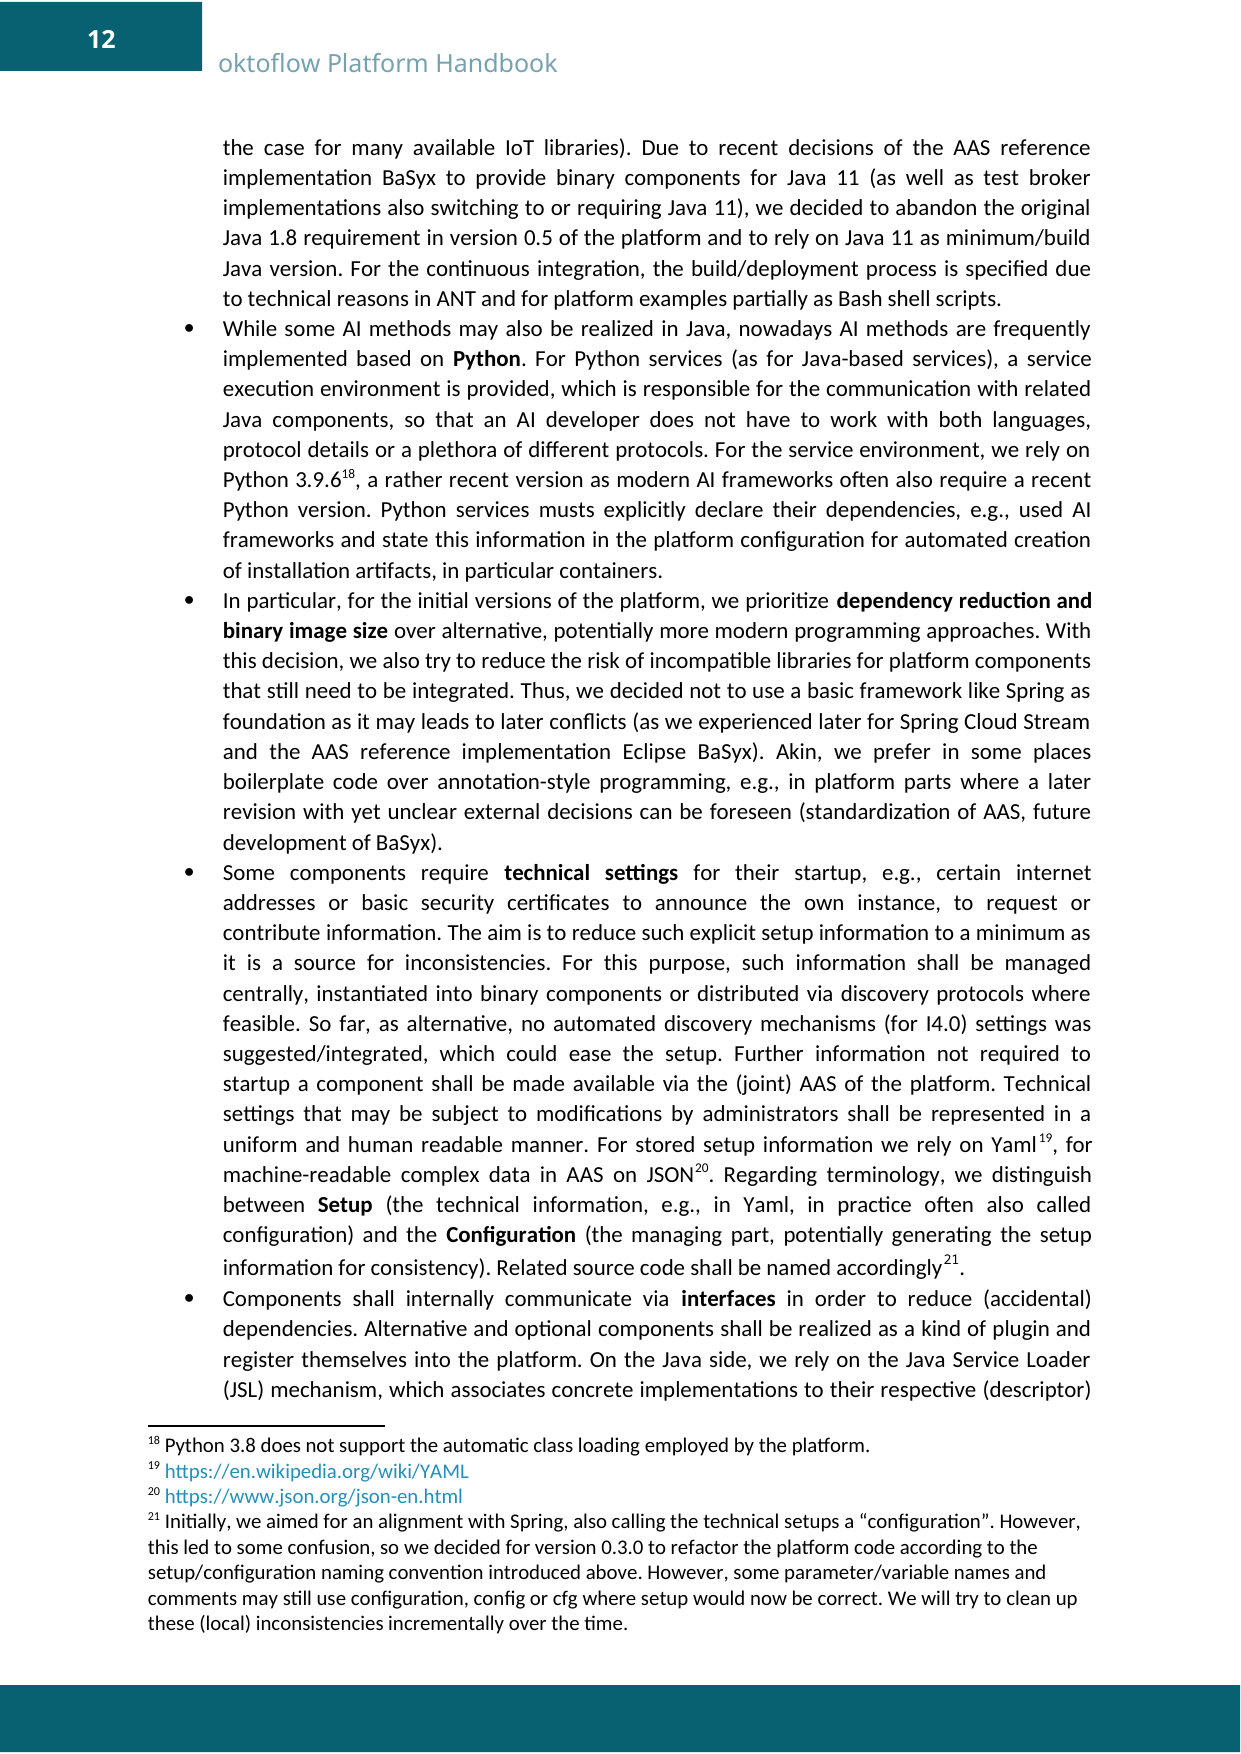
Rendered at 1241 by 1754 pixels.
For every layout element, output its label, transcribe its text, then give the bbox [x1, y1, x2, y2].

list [185, 1284, 1093, 1403]
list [185, 133, 1093, 312]
list While some AI methods may also be realized in Java, nowadays AI methods are frequently implemented based on Python. For Python services (as for Java-based services), a service execution environment is provided, which is responsible for the communication with related Java components, so that an AI developer does not have to work with both languages, protocol details or a plethora of different protocols. For the service environment, we rely on Python 3.9.6, a rather recent version as modern AI frameworks often also require a recent Python version. Python services musts explicitly declare their dependencies, e.g., used AI frameworks and state this information in the platform configuration for automated creation of installation artifacts, in particular containers. [185, 314, 1093, 584]
list Some components require technical settings for their startup, e.g., certain internet addresses or basic security certificates to announce the own instance, to request or contribute information. The aim is to reduce such explicit setup information to a minimum as it is a source for inconsistencies. For this purpose, such information shall be managed centrally, instantiated into binary components or distributed via discovery protocols where feasible. So far, as alternative, no automated discovery mechanisms (for I4.0) settings was suggested/integrated, which could ease the setup. Further information not required to startup a component shall be made available via the (joint) AAS of the platform. Technical settings that may be subject to modifications by administrators shall be represented in a uniform and human readable manner. For stored setup information we rely on Yaml, for machine-readable complex data in AAS on JSON. Regarding terminology, we distinguish between Setup (the technical information, e.g., in Yaml, in practice often also called configuration) and the Configuration (the managing part, potentially generating the setup information for consistency). Related source code shall be named accordingly. [185, 858, 1093, 1282]
list In particular, for the initial versions of the platform, we prioritize dependency reduction and binary image size over alternative, potentially more modern programming approaches. With this decision, we also try to reduce the risk of incompatible libraries for platform components that still need to be integrated. Thus, we decided not to use a basic framework like Spring as foundation as it may leads to later conflicts (as we experienced later for Spring Cloud Stream and the AAS reference implementation Eclipse BaSyx). Akin, we prefer in some places boilerplate code over annotation-style programming, e.g., in platform parts where a later revision with yet unclear external decisions can be foreseen (standardization of AAS, future development of BaSyx). [185, 586, 1093, 856]
